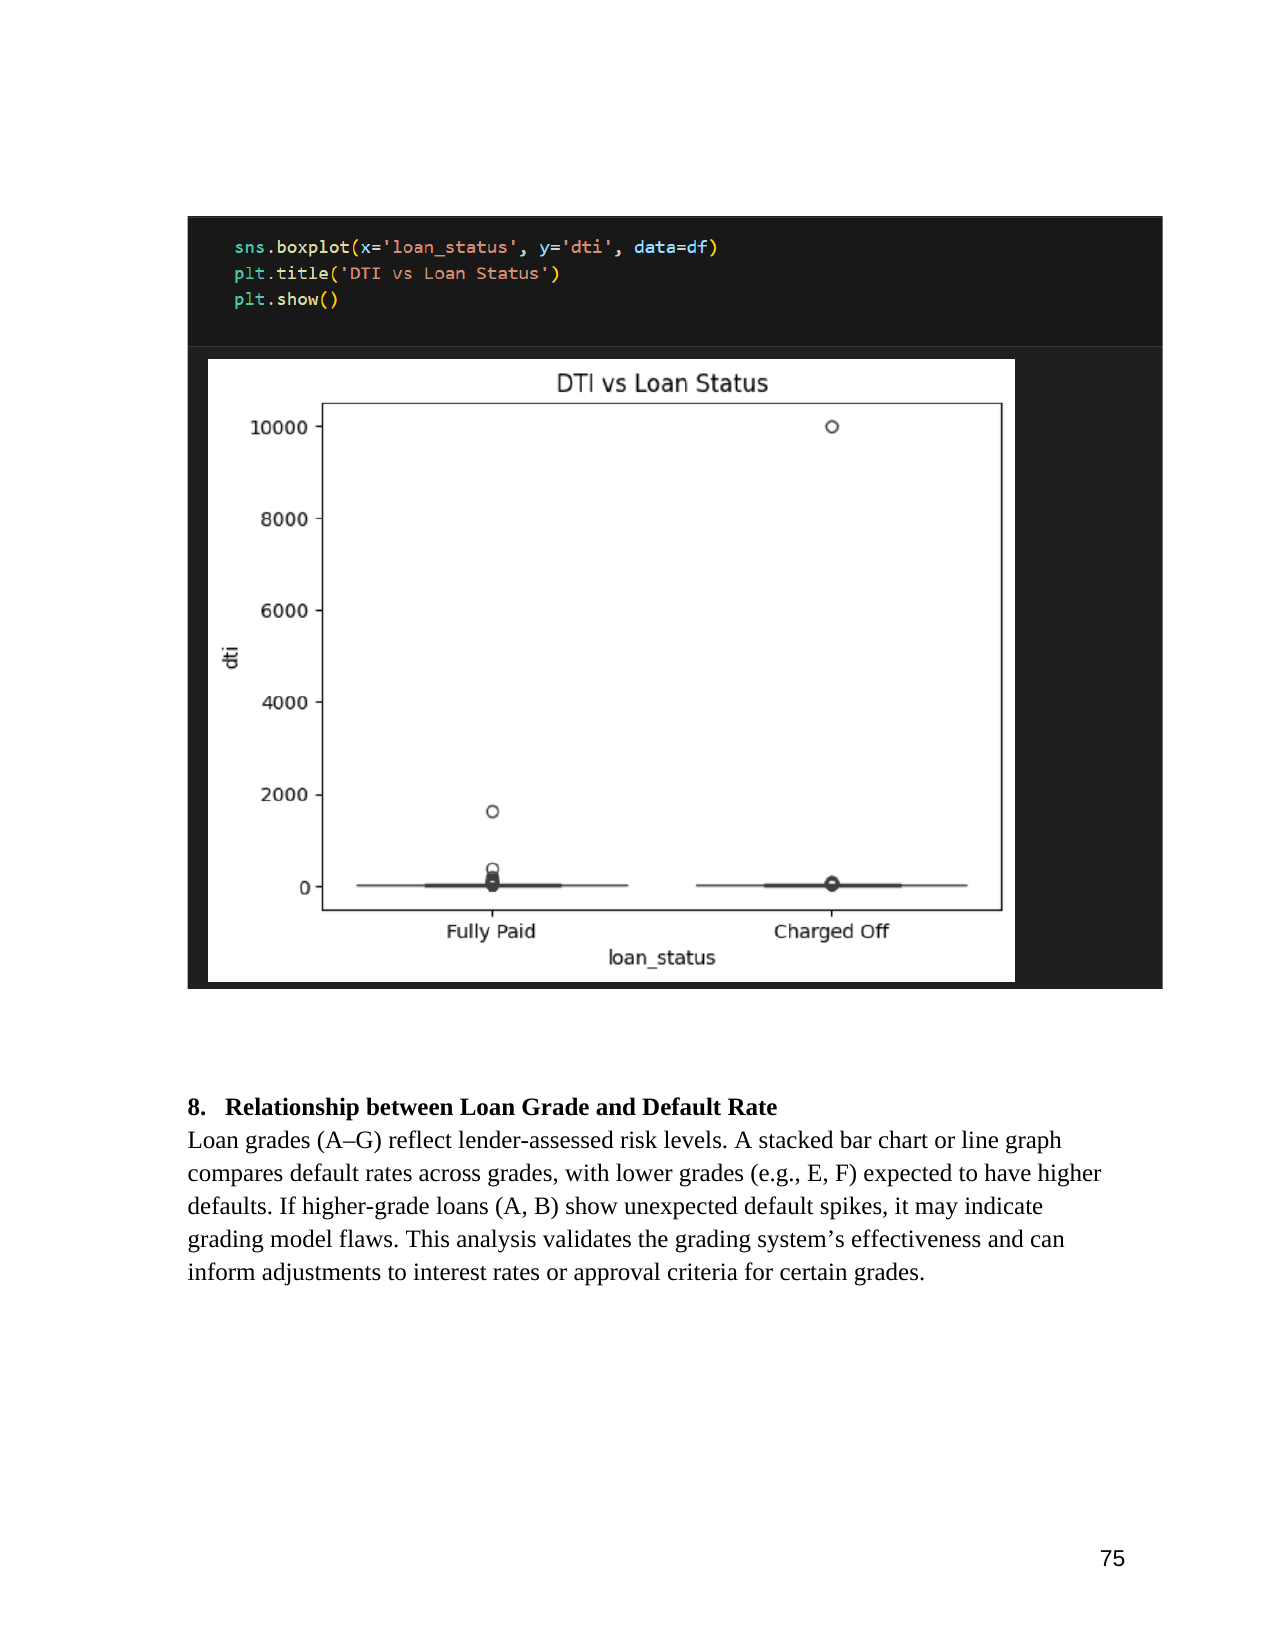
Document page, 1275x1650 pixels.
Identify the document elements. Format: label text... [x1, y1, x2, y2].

picture [187, 216, 1163, 989]
list Relationship between Loan Grade and Default Rate [187, 1092, 1125, 1120]
text Loan grades (A–G) reflect lender-assessed risk levels. A stacked bar chart or line graph compares default rates across grades, with lower grades (e.g., E, F) expected to have higher defaults. If higher-grade loans (A, B) show unexpected default spikes, it may indicate grading model flaws. This analysis validates the grading system’s effectiveness and can inform adjustments to interest rates or approval criteria for certain grades. [187, 1125, 1125, 1286]
